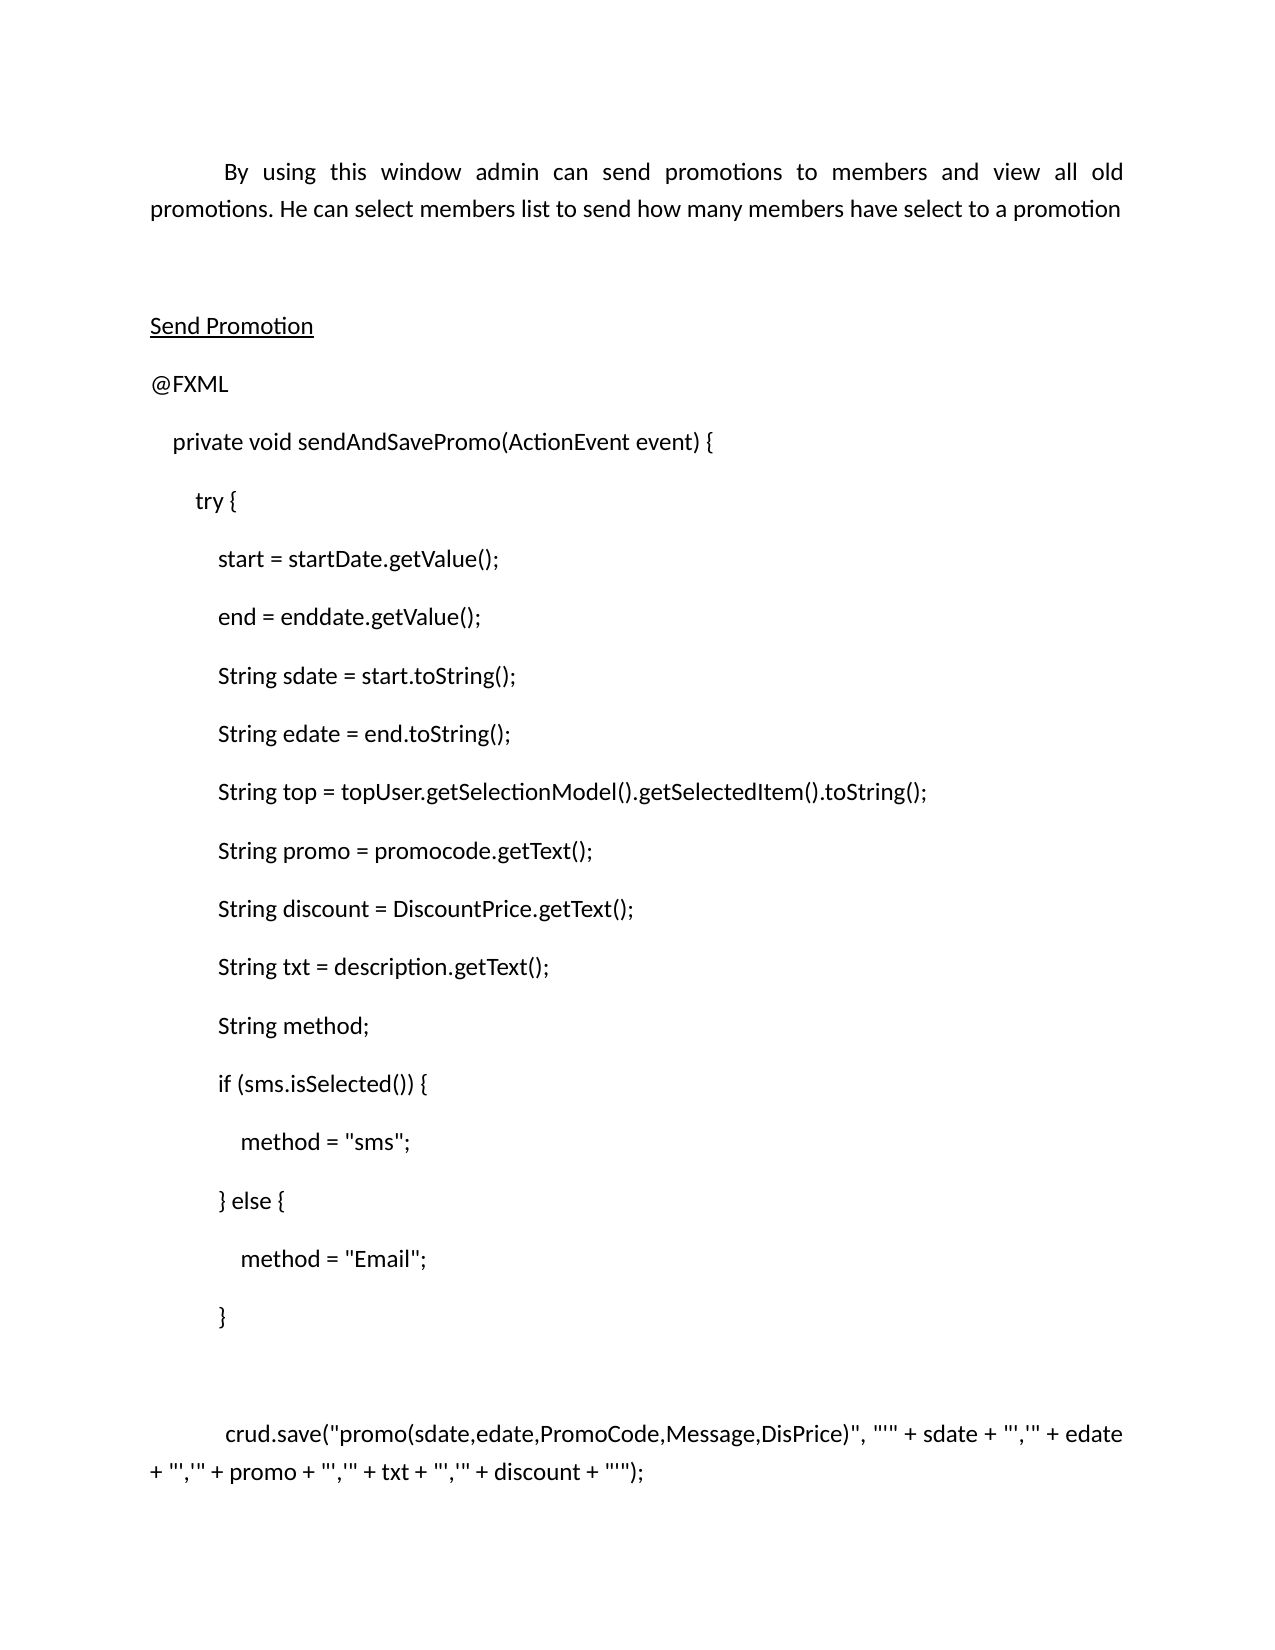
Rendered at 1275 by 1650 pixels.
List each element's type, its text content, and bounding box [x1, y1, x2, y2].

text method = "Email"; [150, 1237, 1125, 1275]
text } [150, 1296, 1125, 1333]
text By using this window admin can send promotions to members and view all old promotions. He can select members list to send how many members have select to a promotion [150, 150, 1125, 225]
text String edate = end.toString(); [150, 712, 1125, 750]
text method = "sms"; [150, 1121, 1125, 1158]
text String txt = description.getText(); [150, 946, 1125, 983]
text crud.save("promo(sdate,edate,PromoCode,Message,DisPrice)", "'" + sdate + "','" + edate + "','" + promo + "','" + txt + "','" + discount + "'"); [150, 1412, 1125, 1487]
text String sdate = start.toString(); [150, 654, 1125, 692]
text Send Promotion [150, 304, 1125, 342]
text String discount = DiscountPrice.getText(); [150, 887, 1125, 925]
text String method; [150, 1004, 1125, 1042]
text String top = topUser.getSelectionModel().getSelectedItem().toString(); [150, 771, 1125, 808]
text @FXML [150, 362, 1125, 400]
text private void sendAndSavePromo(ActionEvent event) { [150, 421, 1125, 458]
text if (sms.isSelected()) { [150, 1062, 1125, 1100]
text } else { [150, 1179, 1125, 1217]
text start = startDate.getValue(); [150, 537, 1125, 575]
text try { [150, 479, 1125, 517]
text String promo = promocode.getText(); [150, 829, 1125, 867]
text end = enddate.getValue(); [150, 596, 1125, 633]
